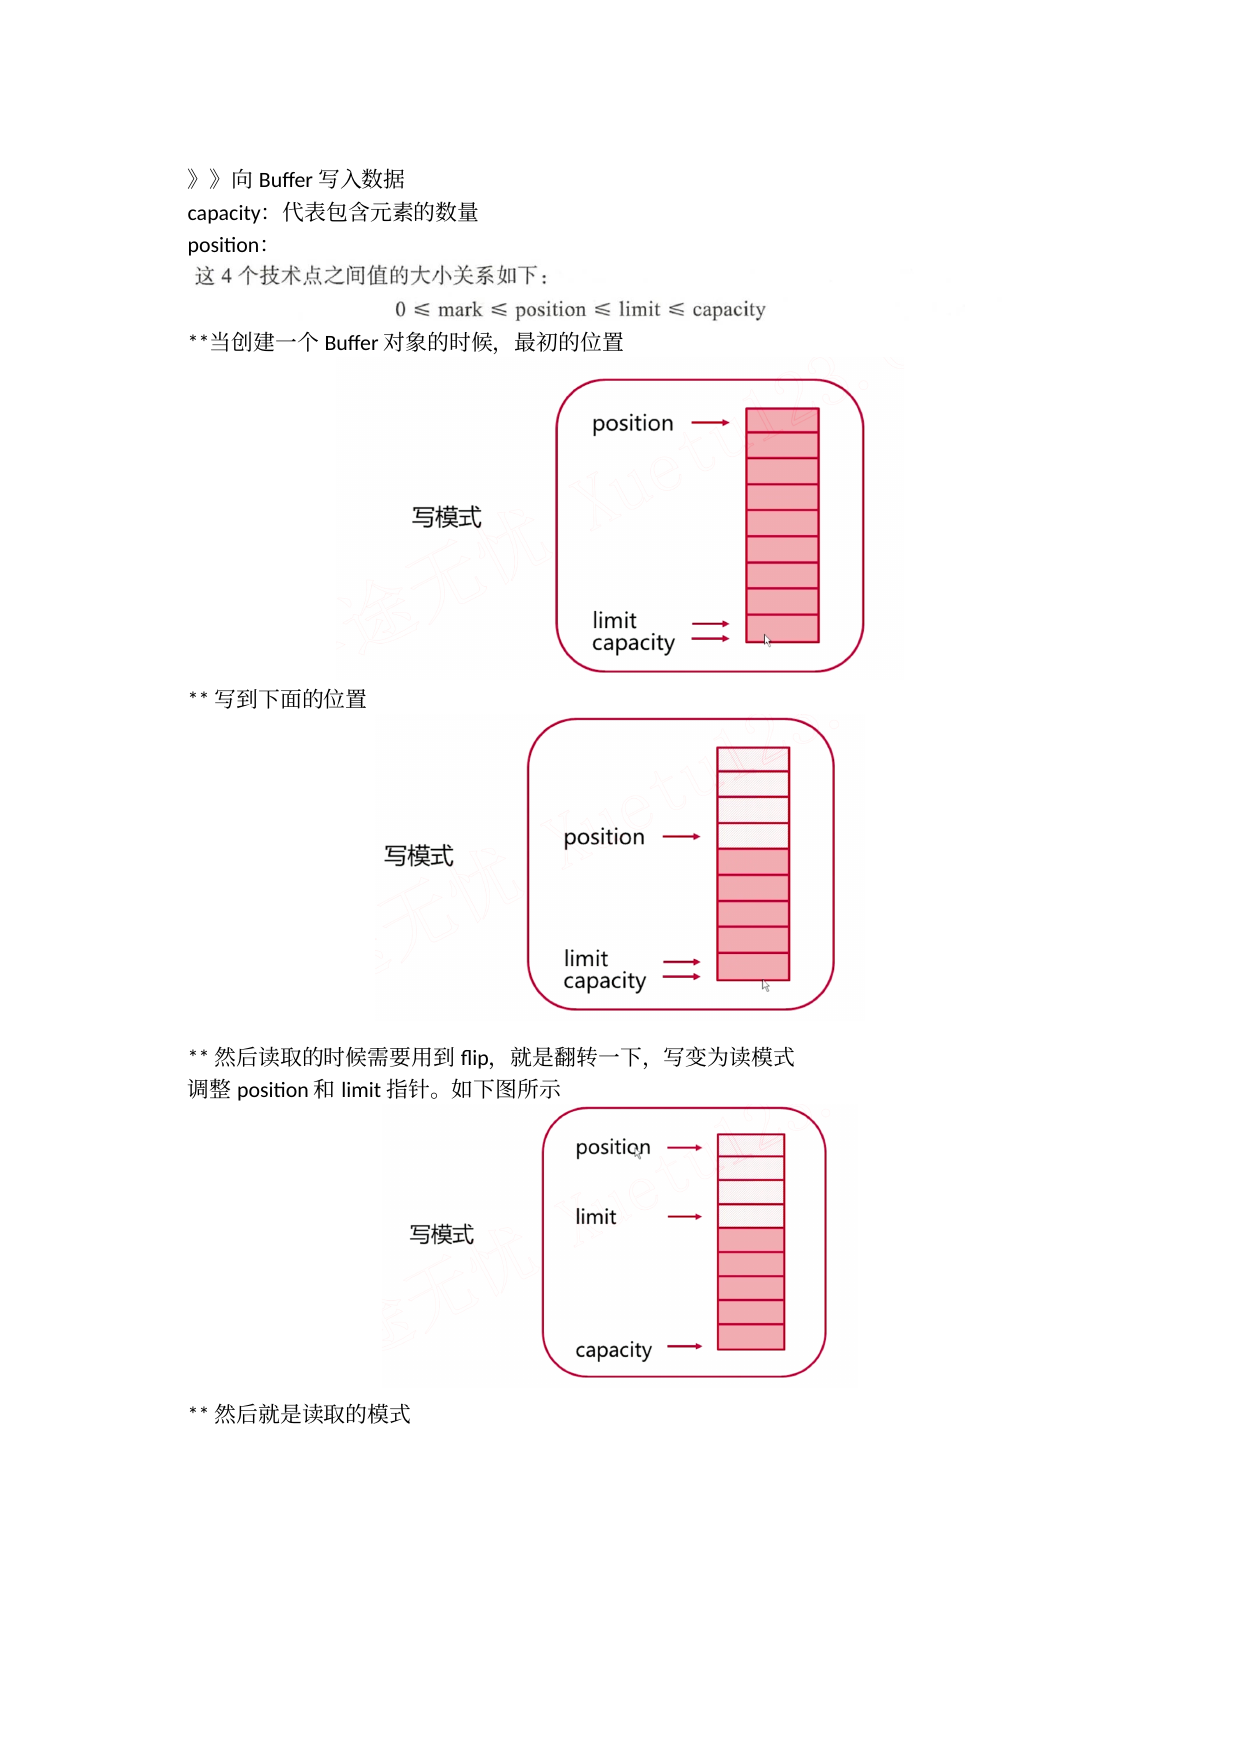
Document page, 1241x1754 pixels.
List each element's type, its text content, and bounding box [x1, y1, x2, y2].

text ** 然后就是读取的模式 [187, 1397, 1053, 1429]
text ** 然后读取的时候需要用到 flip，就是翻转一下，写变为读模式 [187, 1039, 1053, 1072]
text capacity：代表包含元素的数量 [187, 194, 1053, 227]
text 》》向 Buffer 写入数据 [187, 162, 1053, 194]
text **当创建一个 Buffer 对象的时候，最初的位置 [187, 325, 1053, 357]
picture [381, 1104, 859, 1388]
text 调整 position 和 limit 指针。如下图所示 [187, 1072, 1053, 1104]
text ** 写到下面的位置 [187, 682, 1053, 714]
text position： [187, 227, 1053, 259]
picture [187, 259, 1053, 325]
picture [336, 357, 905, 680]
picture [375, 714, 865, 1021]
